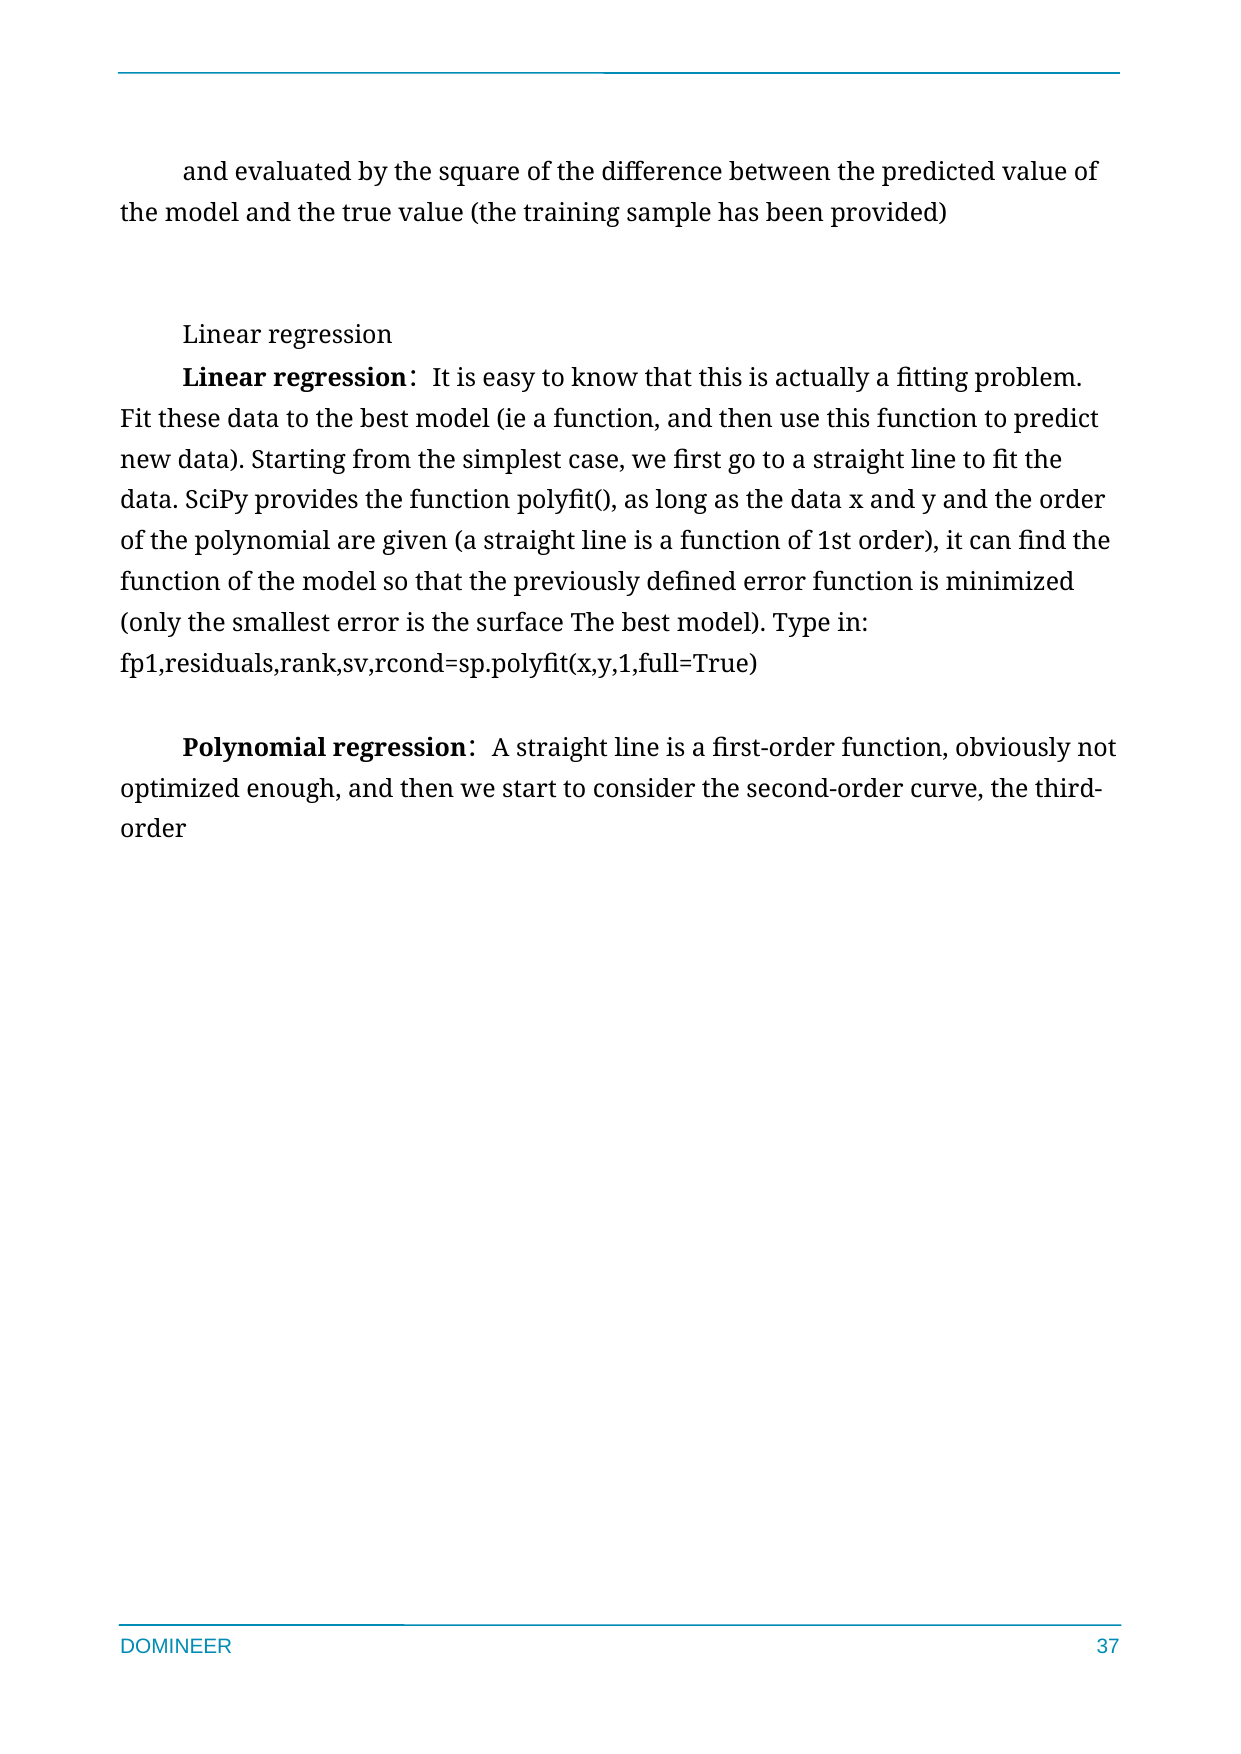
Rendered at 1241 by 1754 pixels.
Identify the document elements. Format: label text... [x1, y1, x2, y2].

text and evaluated by the square of the difference between the predicted value of the model and the true value (the training sample has been provided) [120, 153, 1120, 228]
text Linear regression：It is easy to know that this is actually a fitting problem. Fit these data to the best model (ie a function, and then use this function to predict new data). Starting from the simplest case, we first go to a straight line to fit the data. SciPy provides the function polyfit(), as long as the data x and y and the order of the polynomial are given (a straight line is a function of 1st order), it can find the function of the model so that the previously defined error function is minimized (only the smallest error is the surface The best model). Type in: fp1,residuals,rank,sv,rcond=sp.polyfit(x,y,1,full=True) [120, 357, 1120, 679]
text Linear regression [120, 317, 1120, 351]
text Polynomial regression：A straight line is a first-order function, obviously not optimized enough, and then we start to consider the second-order curve, the third-order [120, 727, 1120, 845]
